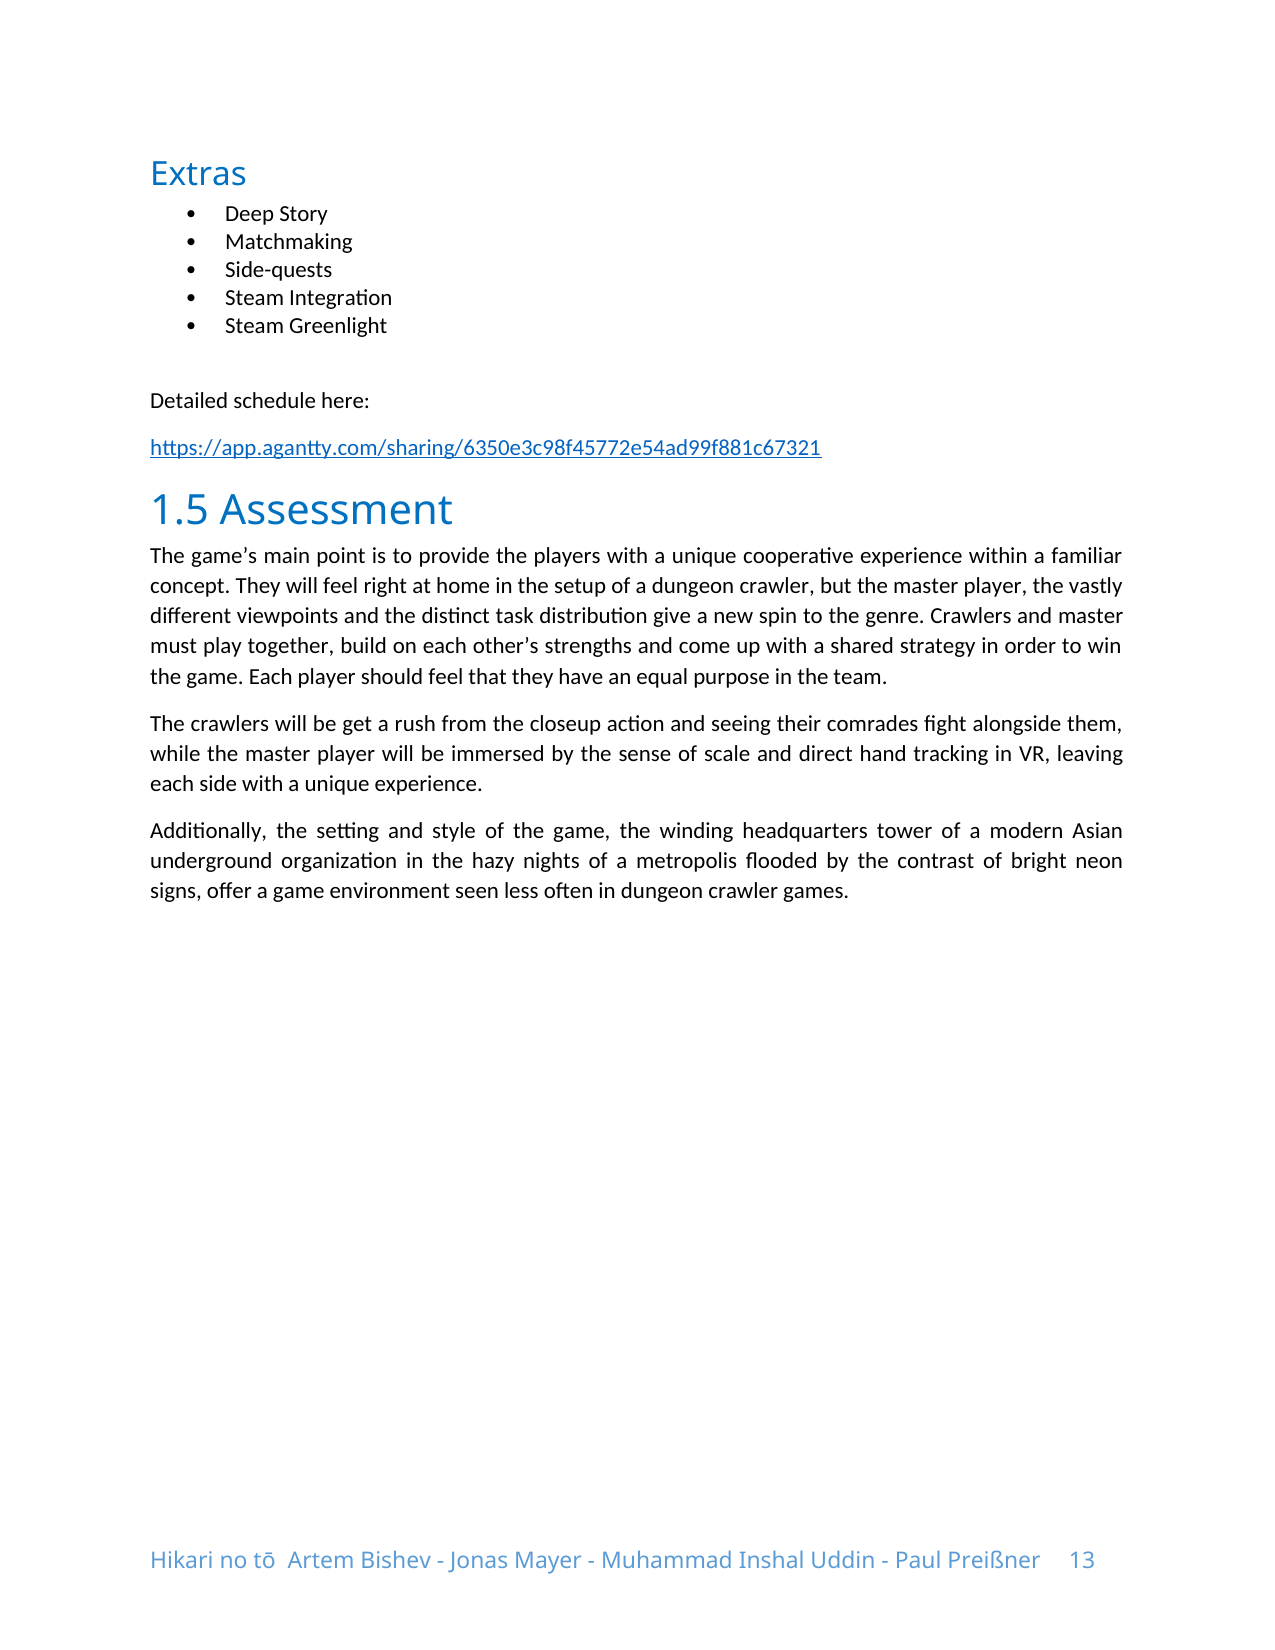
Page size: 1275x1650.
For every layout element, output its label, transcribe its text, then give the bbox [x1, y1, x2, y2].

text The crawlers will be get a rush from the closeup action and seeing their comrades fight alongside them, while the master player will be immersed by the sense of scale and direct hand tracking in VR, leaving each side with a unique experience. [150, 709, 1125, 797]
list Side-quests [187, 255, 1125, 283]
subtitle 1.5 Assessment [150, 480, 1125, 536]
text Detailed schedule here: [150, 386, 1125, 414]
text Additionally, the setting and style of the game, the winding headquarters tower of a modern Asian underground organization in the hazy nights of a metropolis flooded by the contrast of bright neon signs, offer a game environment seen less often in dungeon crawler games. [150, 816, 1125, 904]
list Matchmaking [187, 227, 1125, 255]
list Steam Greenlight [187, 311, 1125, 339]
subtitle Extras [150, 150, 1125, 195]
text https://app.agantty.com/sharing/6350e3c98f45772e54ad99f881c67321 [150, 433, 1125, 461]
list Steam Integration [187, 283, 1125, 311]
text The game’s main point is to provide the players with a unique cooperative experience within a familiar concept. They will feel right at home in the setup of a dungeon crawler, but the master player, the vastly different viewpoints and the distinct task distribution give a new spin to the genre. Crawlers and master must play together, build on each other’s strengths and come up with a shared strategy in order to win the game. Each player should feel that they have an equal purpose in the team. [150, 541, 1125, 690]
list Deep Story [187, 199, 1125, 227]
